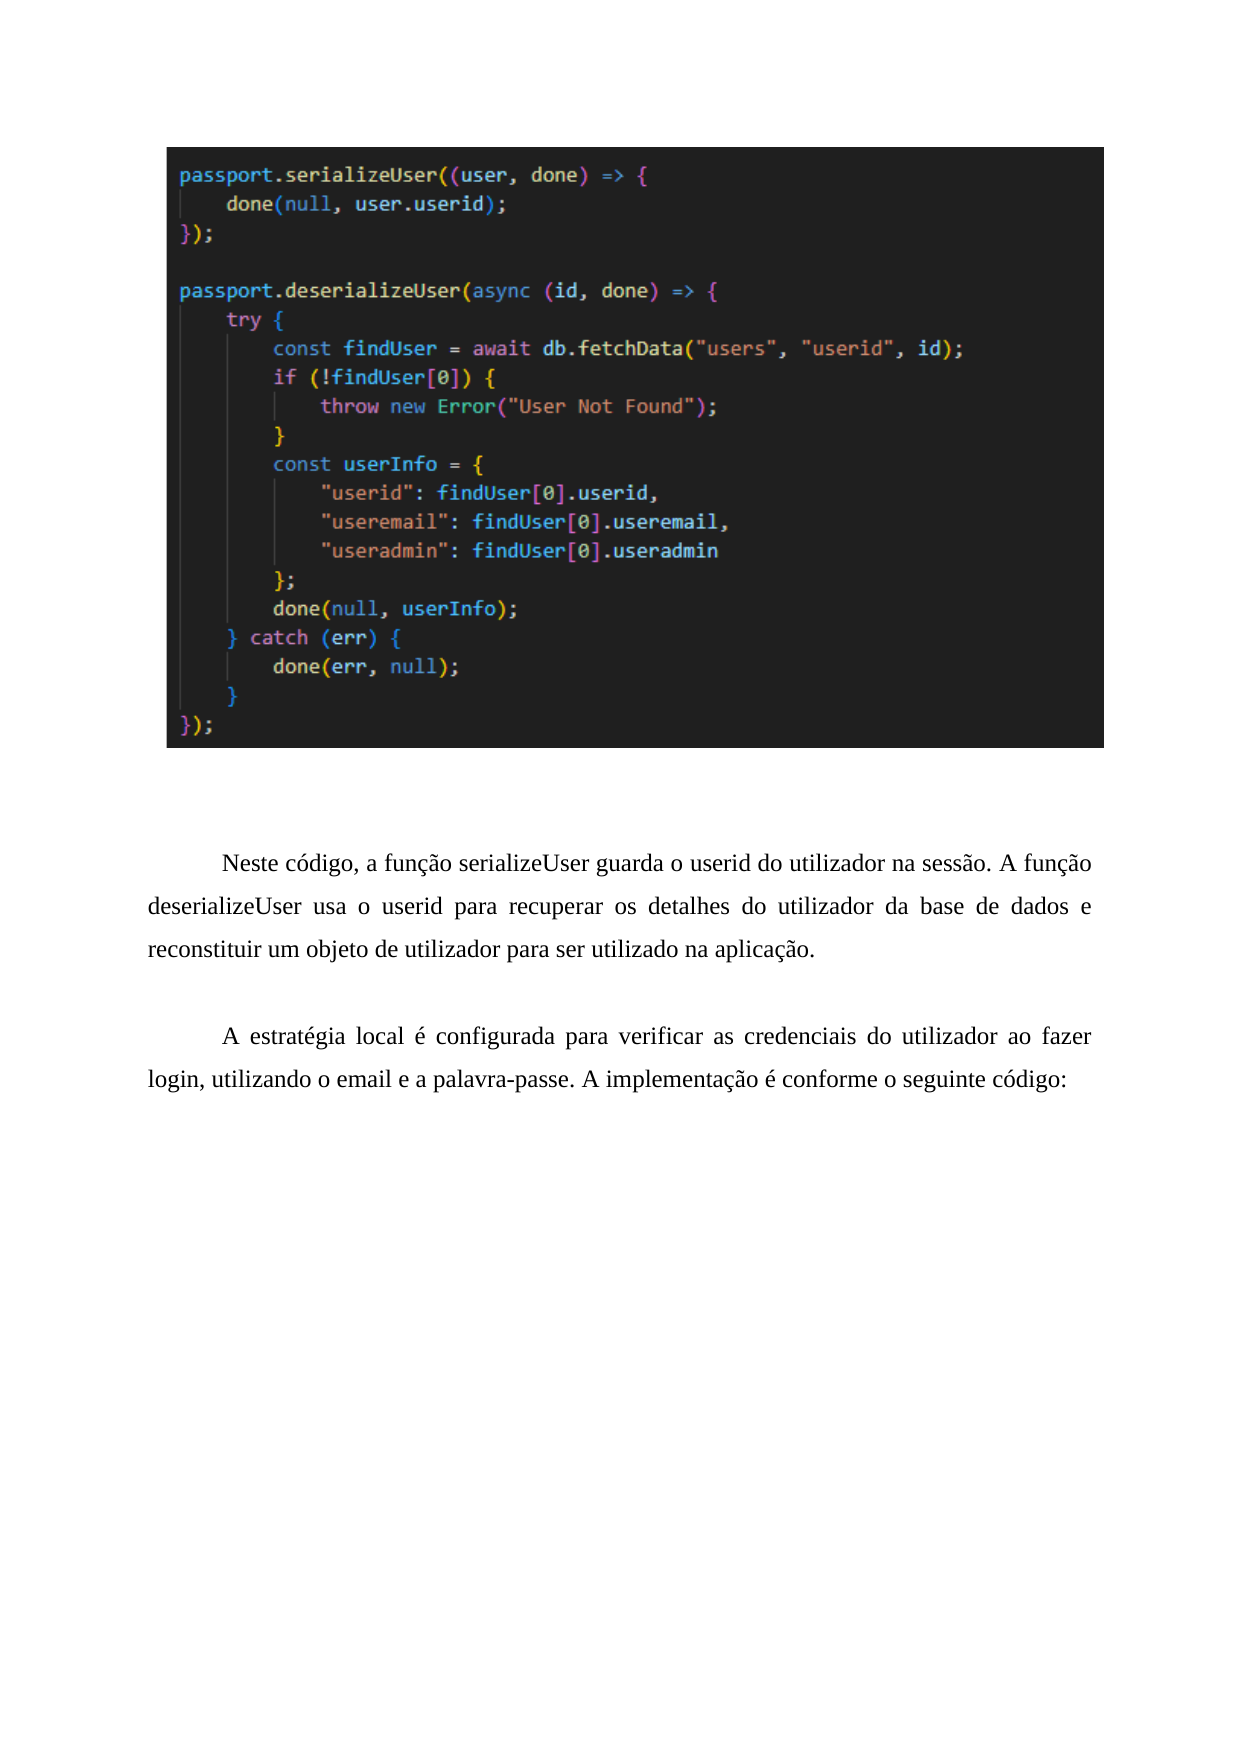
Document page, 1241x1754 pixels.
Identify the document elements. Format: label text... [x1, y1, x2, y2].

text Neste código, a função serializeUser guarda o userid do utilizador na sessão. A função deserializeUser usa o userid para recuperar os detalhes do utilizador da base de dados e reconstituir um objeto de utilizador para ser utilizado na aplicação. [148, 848, 1092, 963]
text A estratégia local é configurada para verificar as credenciais do utilizador ao fazer login, utilizando o email e a palavra-passe. A implementação é conforme o seguinte código: [148, 1021, 1092, 1093]
